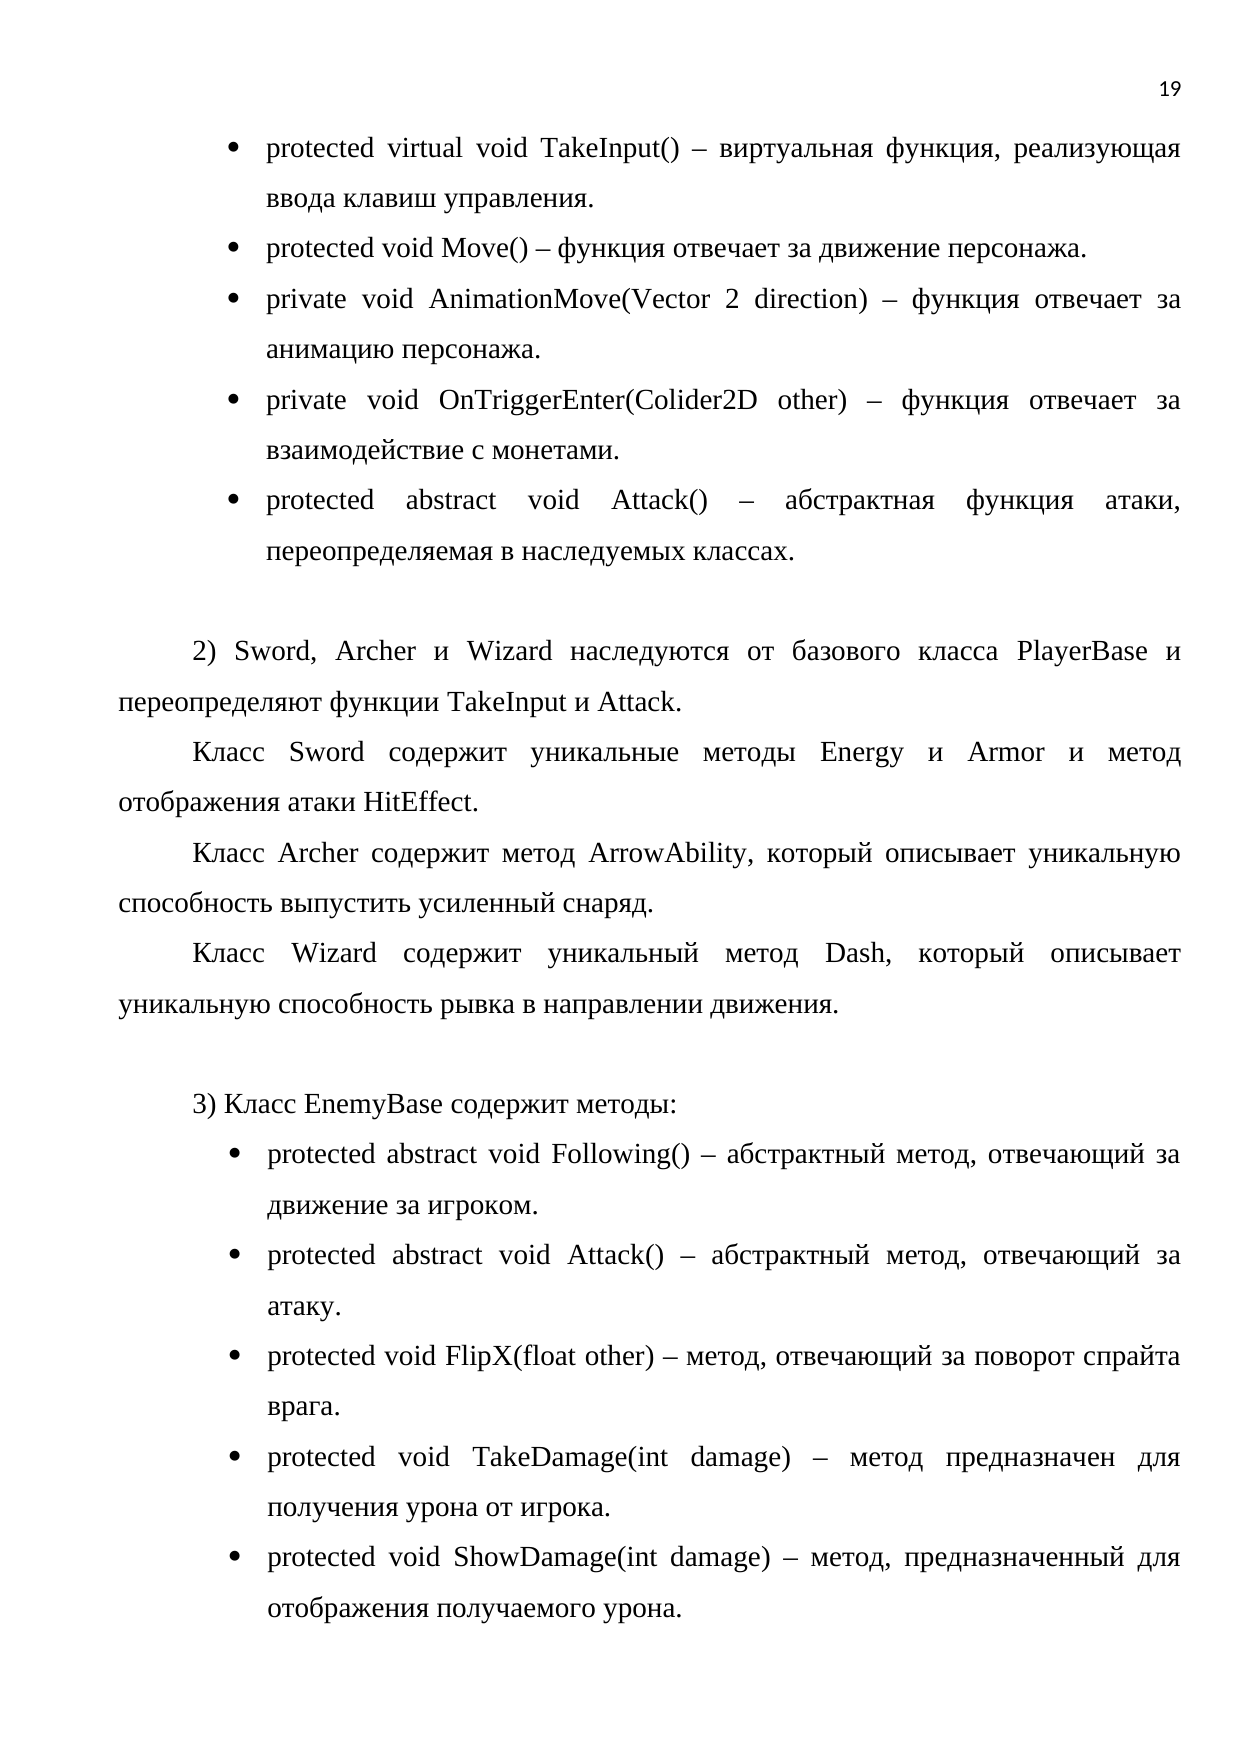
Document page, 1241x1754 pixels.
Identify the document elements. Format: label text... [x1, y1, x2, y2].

list protected void TakeDamage(int damage) – метод предназначен для получения урона от игрока. [229, 1439, 1181, 1523]
text Класс Archer содержит метод ArrowAbility, который описывает уникальную способность выпустить усиленный снаряд. [118, 835, 1181, 919]
list private void OnTriggerEnter(Colider2D other) – функция отвечает за взаимодействие с монетами. [228, 382, 1181, 466]
text Класс Wizard содержит уникальный метод Dash, который описывает уникальную способность рывка в направлении движения. [118, 935, 1181, 1019]
list protected abstract void Following() – абстрактный метод, отвечающий за движение за игроком. [229, 1137, 1181, 1221]
text 3) Класс EnemyBase содержит методы: [118, 1086, 1181, 1120]
list protected void ShowDamage(int damage) – метод, предназначенный для отображения получаемого урона. [229, 1539, 1181, 1623]
list private void AnimationMove(Vector 2 direction) – функция отвечает за анимацию персонажа. [228, 281, 1181, 365]
text Класс Sword содержит уникальные методы Energy и Armor и метод отображения атаки HitEffect. [118, 734, 1181, 818]
list protected abstract void Attack() – абстрактная функция атаки, переопределяемая в наследуемых классах. [228, 482, 1181, 566]
list protected virtual void TakeInput() – виртуальная функция, реализующая ввода клавиш управления. [228, 130, 1181, 214]
list protected void FlipX(float other) – метод, отвечающий за поворот спрайта врага. [229, 1338, 1181, 1422]
text 2) Sword, Archer и Wizard наследуются от базового класса PlayerBase и переопределяют функции TakeInput и Attack. [118, 633, 1181, 717]
list protected abstract void Attack() – абстрактный метод, отвечающий за атаку. [229, 1237, 1181, 1321]
list protected void Move() – функция отвечает за движение персонажа. [228, 231, 1181, 264]
